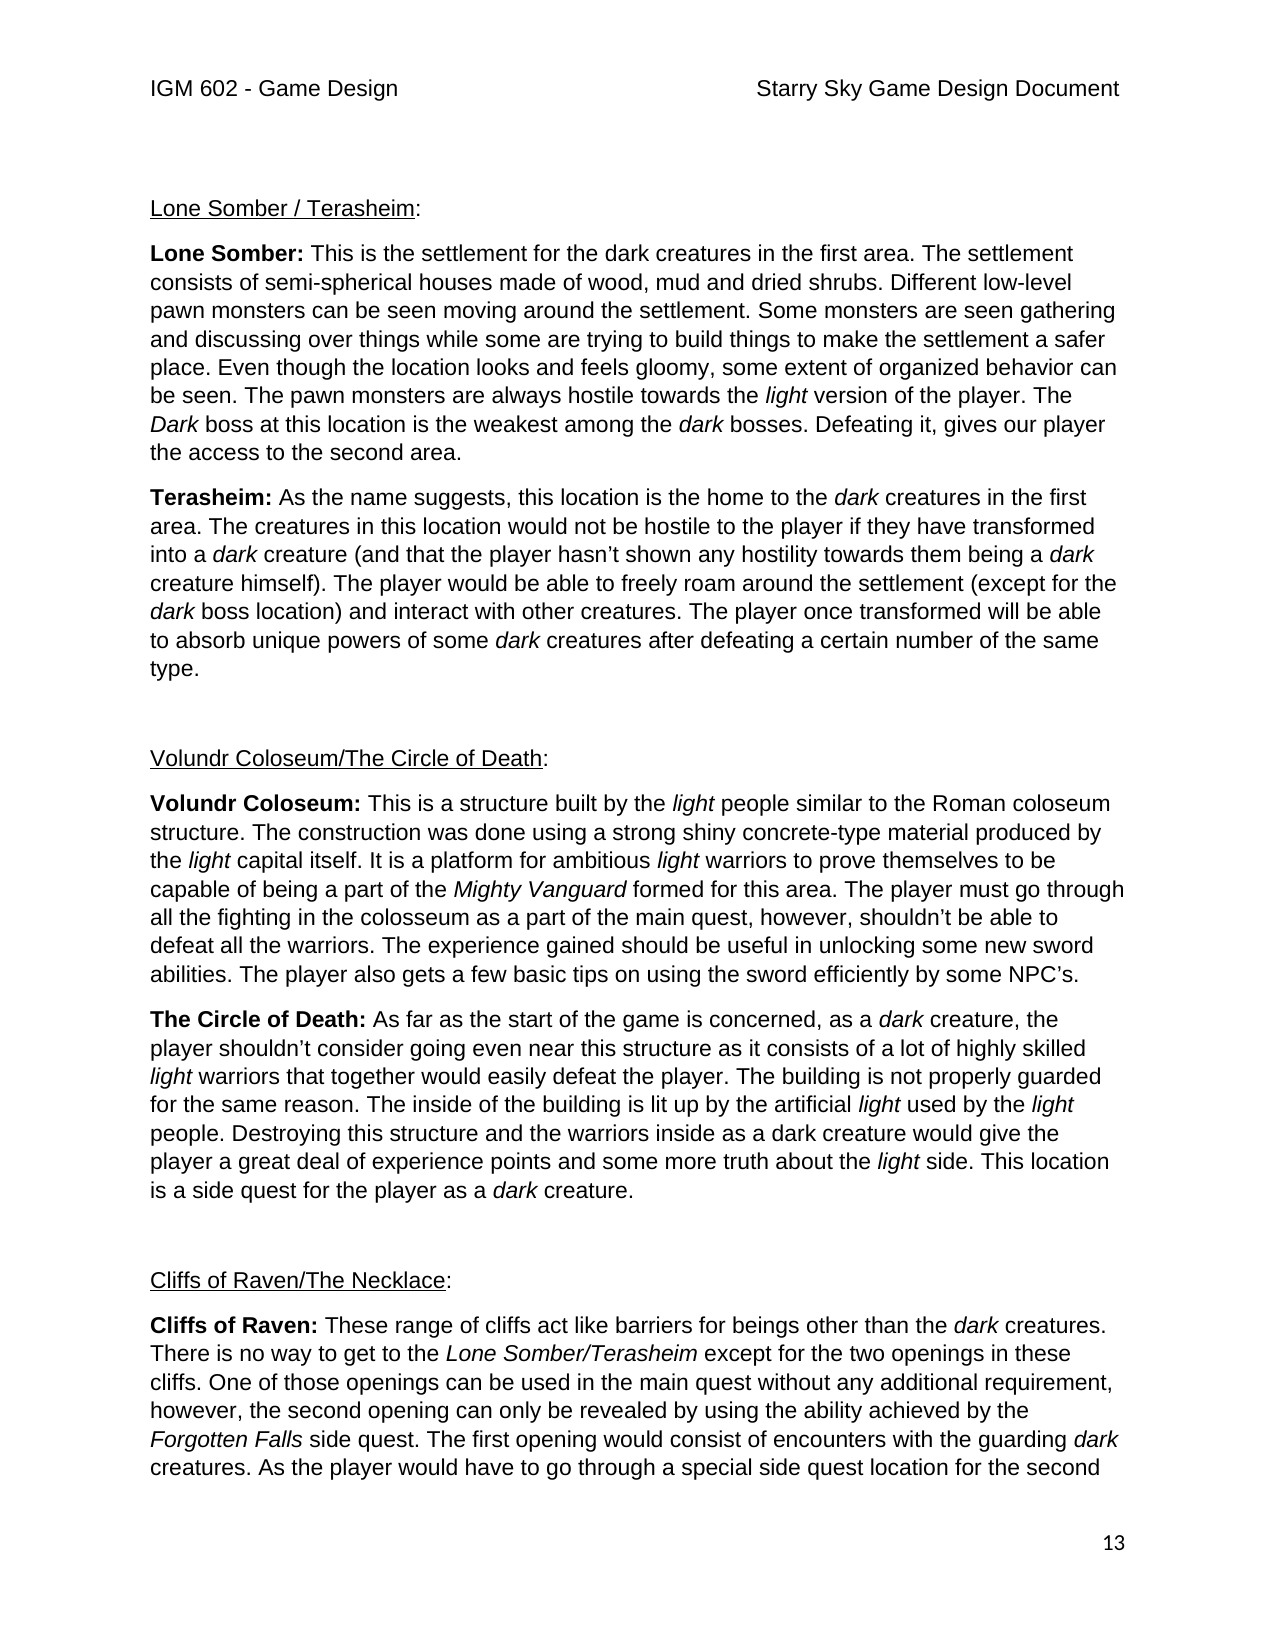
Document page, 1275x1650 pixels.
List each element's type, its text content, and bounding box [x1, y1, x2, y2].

text Volundr Coloseum: This is a structure built by the light people similar to the Roman coloseum structure. The construction was done using a strong shiny concrete-type material produced by the light capital itself. It is a platform for ambitious light warriors to prove themselves to be capable of being a part of the Mighty Vanguard formed for this area. The player must go through all the fighting in the colosseum as a part of the main quest, however, shouldn’t be able to defeat all the warriors. The experience gained should be useful in unlocking some new sword abilities. The player also gets a few basic tips on using the sword efficiently by some NPC’s. [150, 790, 1125, 987]
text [150, 1312, 1125, 1481]
text Volundr Coloseum/The Circle of Death: [150, 745, 1125, 772]
text Lone Somber: This is the settlement for the dark creatures in the first area. The settlement consists of semi-spherical houses made of wood, mud and dried shrubs. Different low-level pawn monsters can be seen moving around the settlement. Some monsters are seen gathering and discussing over things while some are trying to build things to make the settlement a safer place. Even though the location looks and feels gloomy, some extent of organized behavior can be seen. The pawn monsters are always hostile towards the light version of the player. The Dark boss at this location is the weakest among the dark bosses. Defeating it, gives our player the access to the second area. [150, 240, 1125, 466]
text Terasheim: As the name suggests, this location is the home to the dark creatures in the first area. The creatures in this location would not be hostile to the player if they have transformed into a dark creature (and that the player hasn’t shown any hostility towards them being a dark creature himself). The player would be able to freely roam around the settlement (except for the dark boss location) and interact with other creatures. The player once transformed will be able to absorb unique powers of some dark creatures after defeating a certain number of the same type. [150, 484, 1125, 681]
text The Circle of Death: As far as the start of the game is concerned, as a dark creature, the player shouldn’t consider going even near this structure as it consists of a lot of highly skilled light warriors that together would easily defeat the player. The building is not properly guarded for the same reason. The inside of the building is lit up by the artificial light used by the light people. Destroying this structure and the warriors inside as a dark creature would give the player a great deal of experience points and some more truth about the light side. This location is a side quest for the player as a dark creature. [150, 1006, 1125, 1203]
text Cliffs of Raven/The Necklace: [150, 1267, 1125, 1293]
text Lone Somber / Terasheim: [150, 195, 1125, 221]
